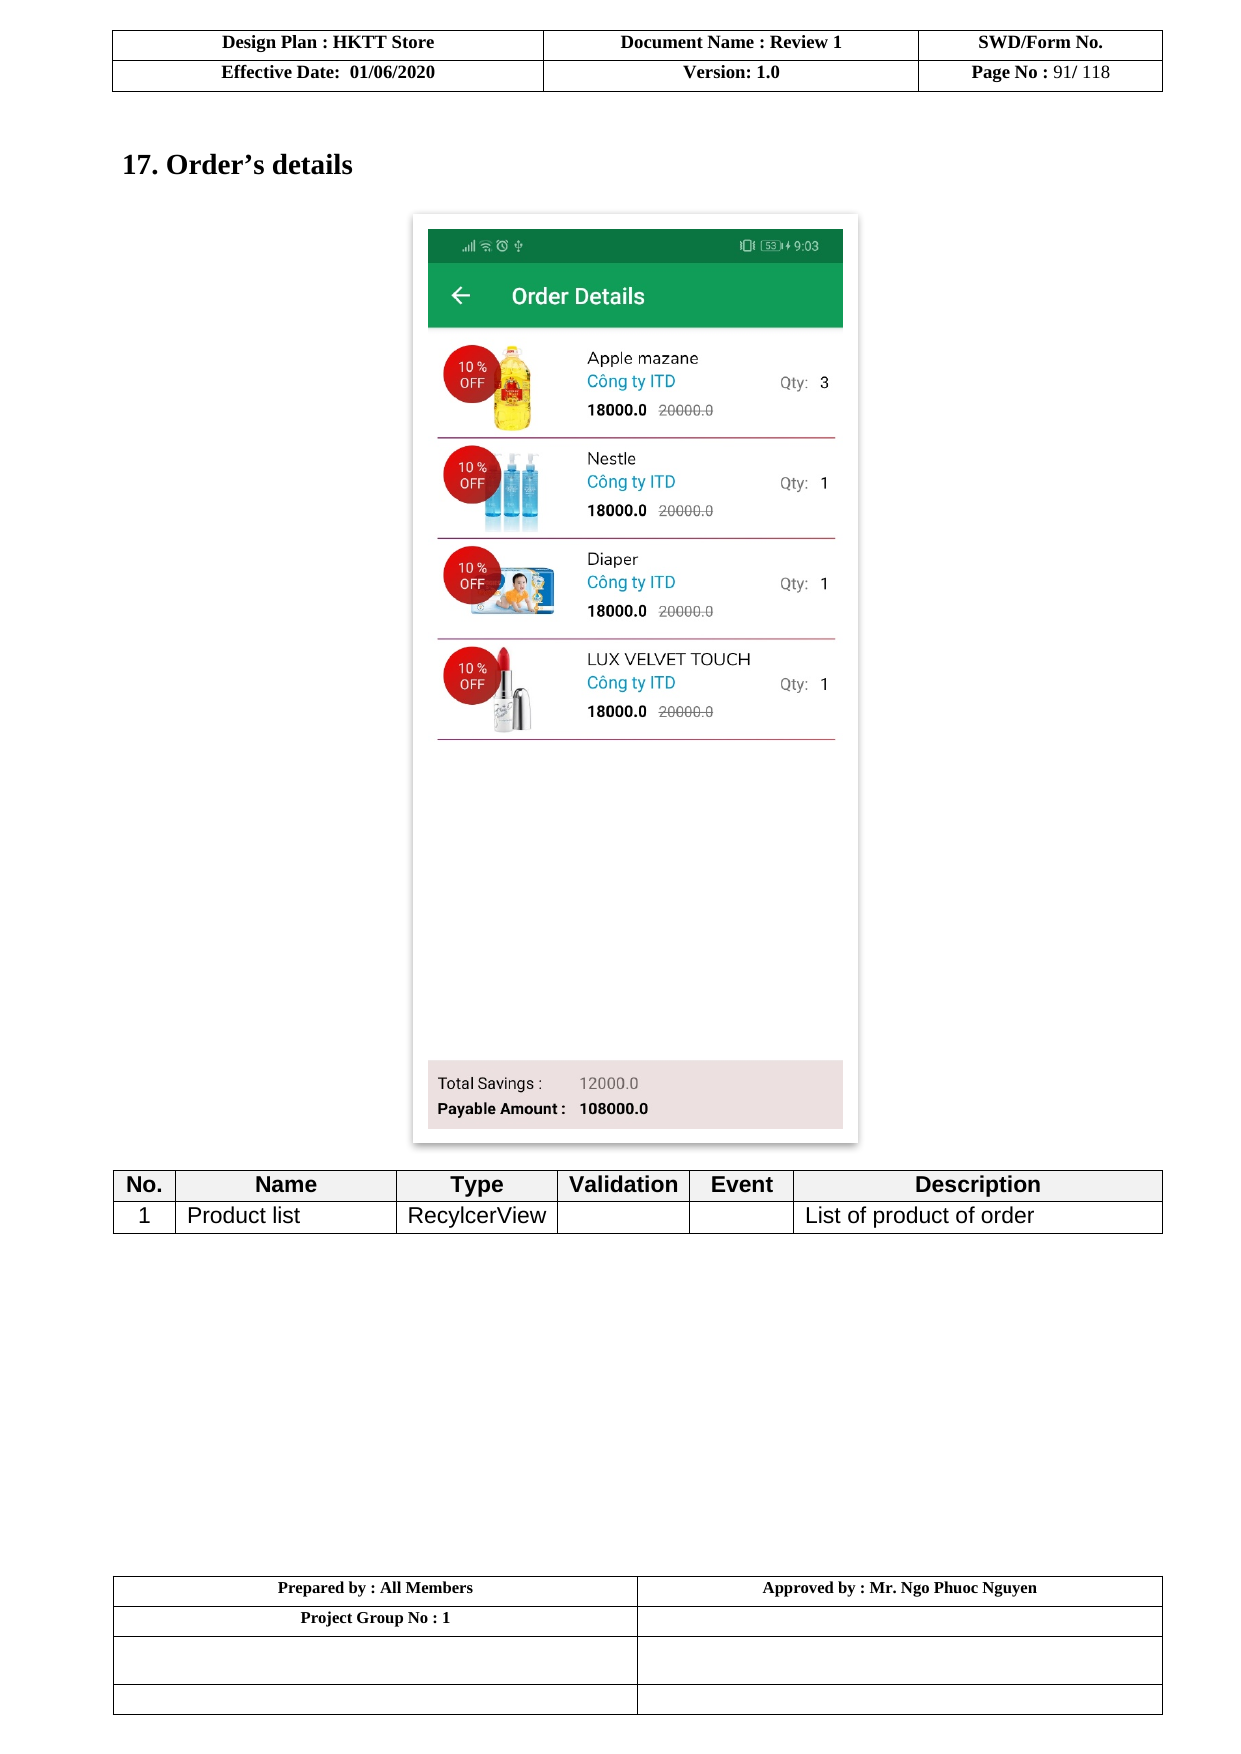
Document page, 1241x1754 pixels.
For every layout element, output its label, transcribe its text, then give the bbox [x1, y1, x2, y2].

table_cell [690, 1202, 793, 1232]
table_header Type [397, 1171, 557, 1201]
table_header No. [114, 1171, 175, 1201]
table_cell List of product of order [794, 1202, 1162, 1232]
subtitle 17. Order’s details [122, 147, 1162, 181]
table_header Description [794, 1171, 1162, 1201]
table_cell 1 [114, 1202, 175, 1232]
table_header Validation [558, 1171, 689, 1201]
table_header Event [690, 1171, 793, 1201]
table_cell Product list [176, 1202, 396, 1232]
table_header Name [176, 1171, 396, 1201]
table_cell RecylcerView [397, 1202, 557, 1232]
table_cell [558, 1202, 689, 1232]
picture [428, 229, 843, 1129]
